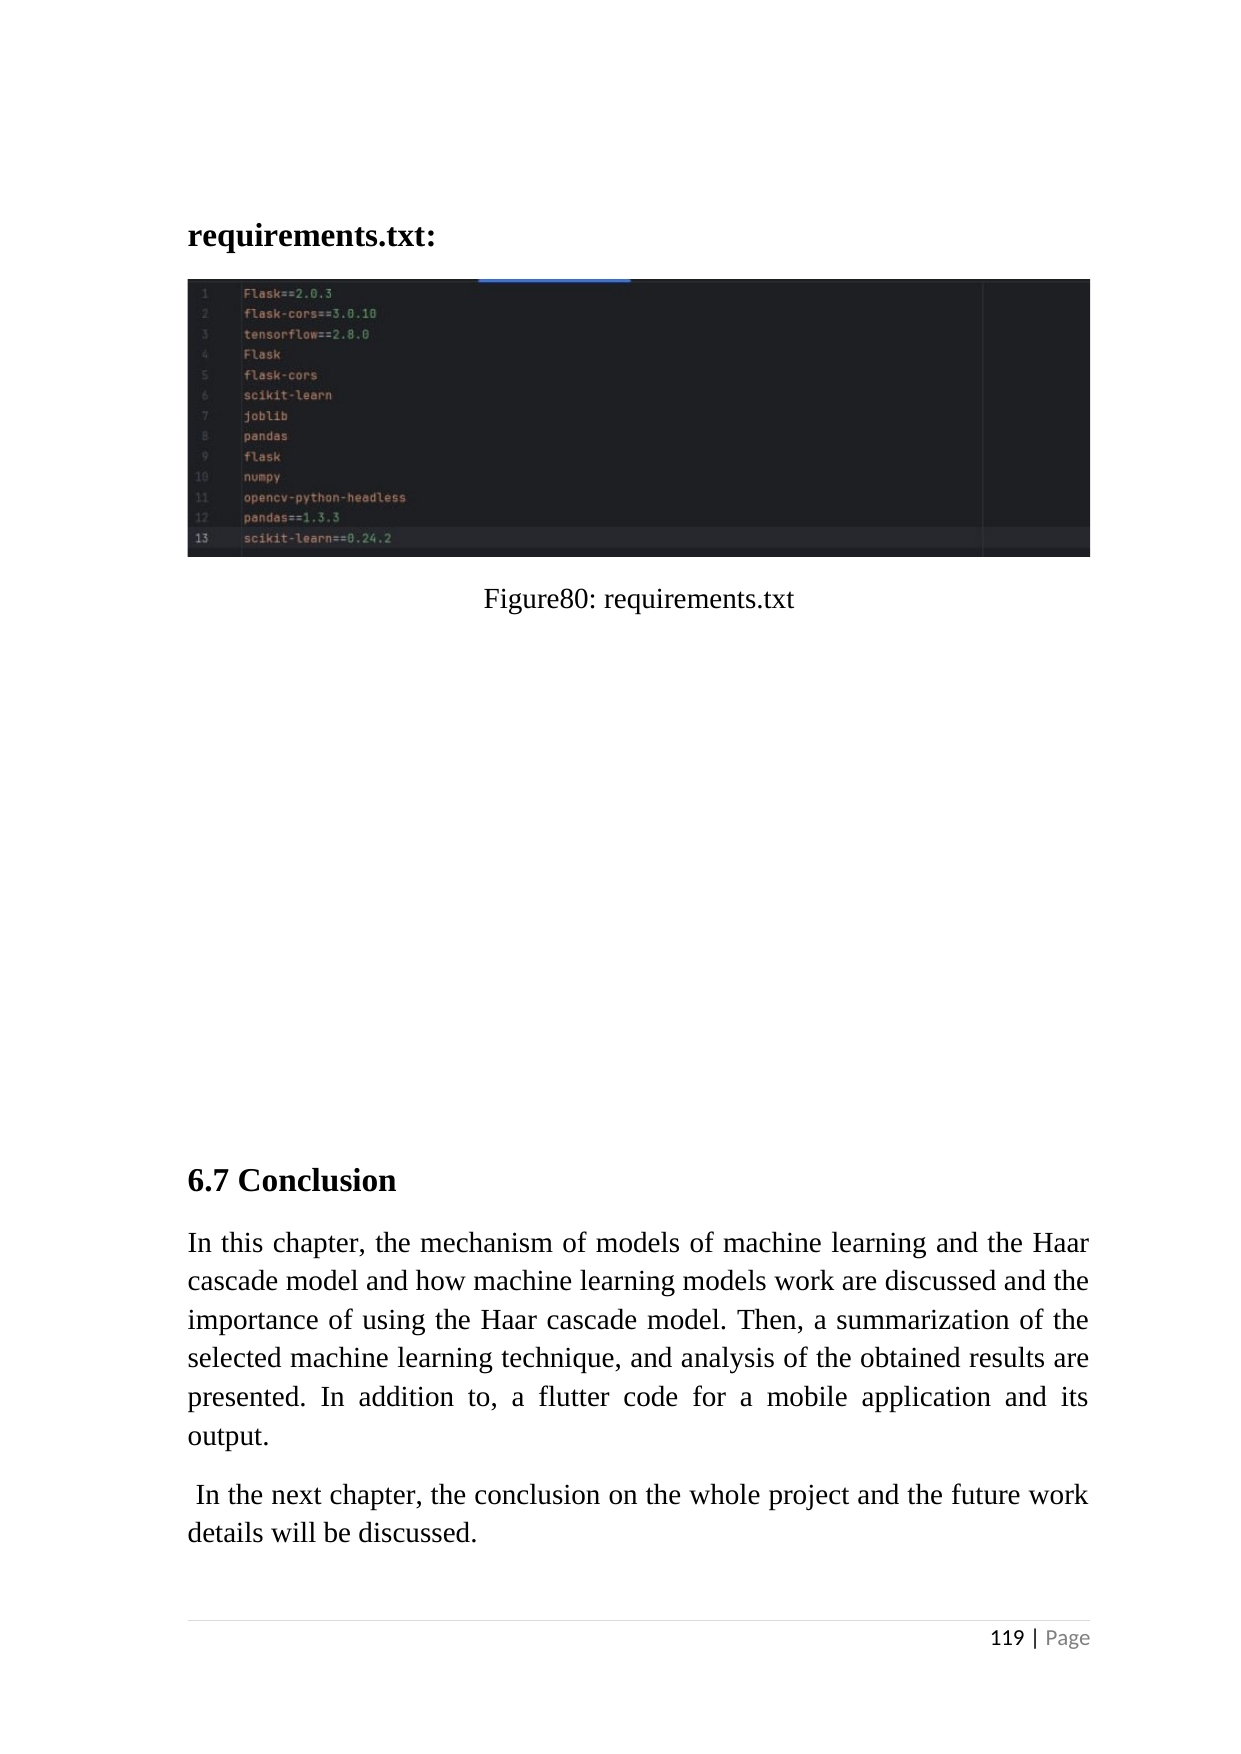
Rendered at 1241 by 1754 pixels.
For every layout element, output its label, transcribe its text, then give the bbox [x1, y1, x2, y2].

text Figure80: requirements.txt [187, 581, 1090, 615]
text requirements.txt: [187, 215, 1090, 253]
picture [187, 279, 1091, 557]
text In this chapter, the mechanism of models of machine learning and the Haar cascade model and how machine learning models work are discussed and the importance of using the Haar cascade model. Then, a summarization of the selected machine learning technique, and analysis of the obtained results are presented. In addition to, a flutter code for a mobile application and its output. [187, 1225, 1090, 1451]
text In the next chapter, the conclusion on the whole project and the future work details will be discussed. [187, 1477, 1090, 1549]
text 6.7 Conclusion [187, 1160, 1090, 1198]
